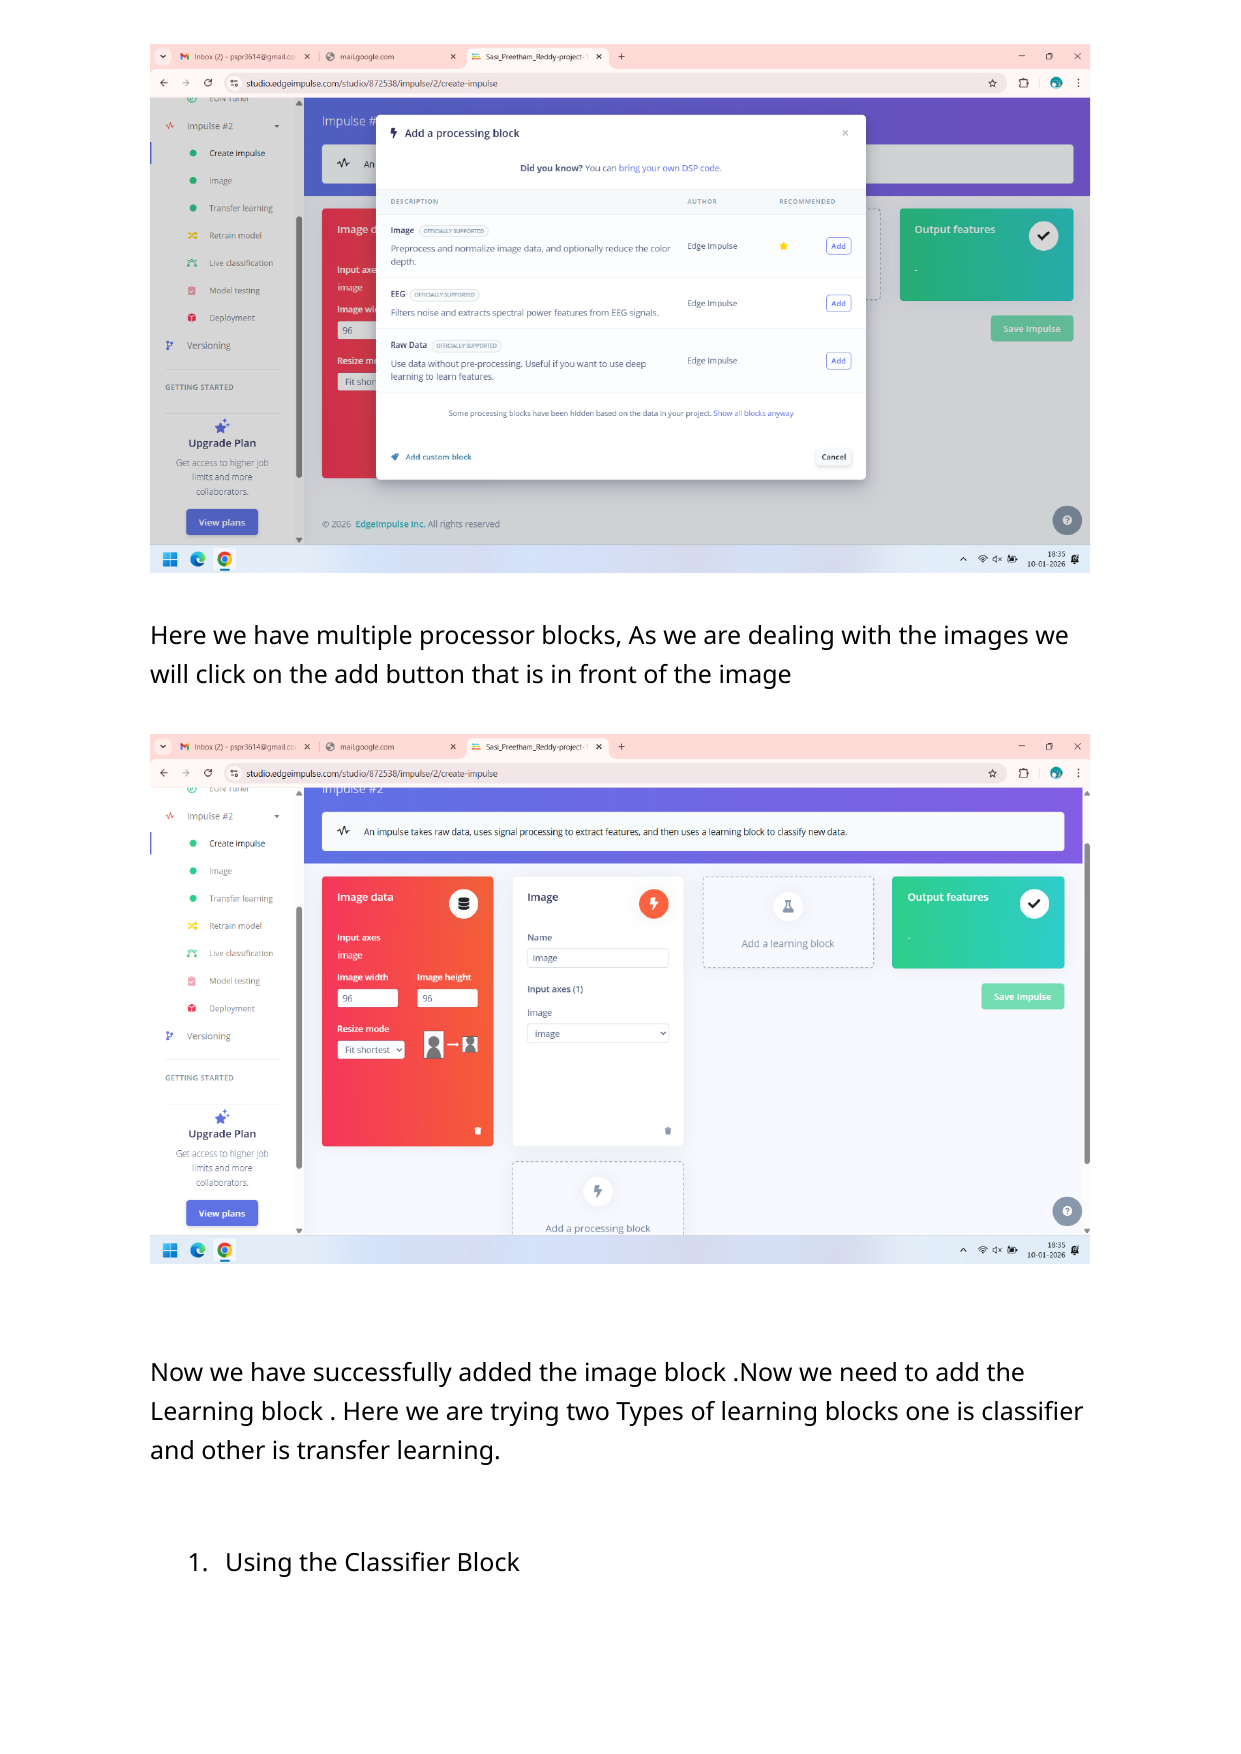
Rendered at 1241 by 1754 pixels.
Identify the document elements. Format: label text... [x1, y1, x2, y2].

text Here we have multiple processor blocks, As we are dealing with the images we will click on the add button that is in front of the image Now we have successfully added the image block .Now we need to add the Learning block . Here we are trying two Types of learning blocks one is classifier and other is transfer learning. [150, 573, 1090, 734]
picture [150, 734, 1091, 1264]
picture [150, 44, 1091, 573]
list Using the Classifier Block [187, 1544, 1090, 1578]
text Here we have multiple processor blocks, As we are dealing with the images we will click on the add button that is in front of the image Now we have successfully added the image block .Now we need to add the Learning block . Here we are trying two Types of learning blocks one is classifier and other is transfer learning. [150, 1264, 1090, 1467]
